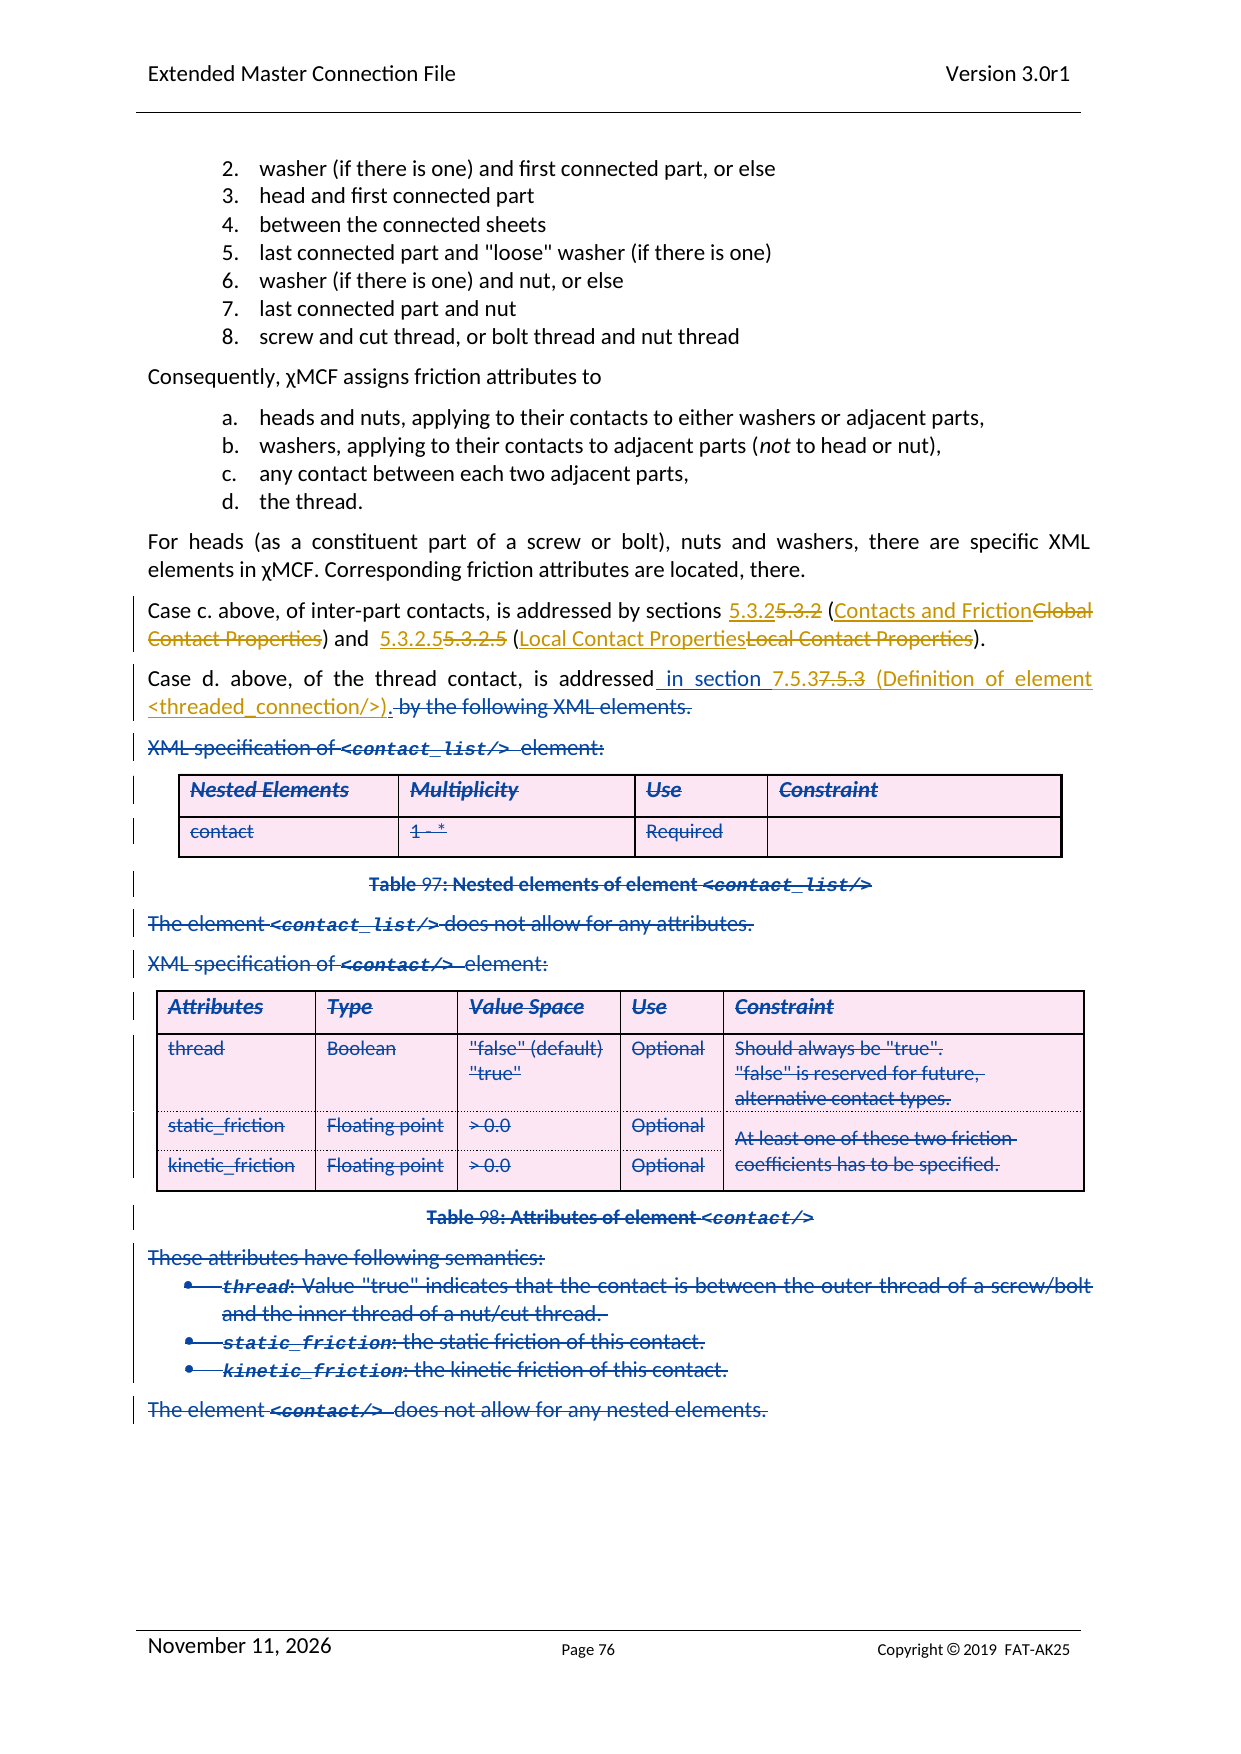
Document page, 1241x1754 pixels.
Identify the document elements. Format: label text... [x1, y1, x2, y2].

list screw and cut thread, or bolt thread and nut thread [222, 322, 1092, 350]
list any contact between each two adjacent parts, [222, 459, 1092, 487]
text Case d. above, of the thread contact, is addressed7.5.3Definition of element <threaded_connection/> [148, 664, 1092, 721]
list last connected part and nut [222, 294, 1092, 322]
list last connected part and "loose" washer (if there is one) [222, 238, 1092, 266]
list heads and nuts, applying to their contacts to either washers or adjacent parts, [222, 403, 1092, 431]
list washer (if there is one) and first connected part, or else [222, 154, 1092, 182]
text Case c. above, of inter-part contacts, is addressed by sections 5.3.2 (Contacts and Friction) and 5.3.2.5 (Local Contact Properties). [148, 596, 1092, 652]
list head and first connected part [222, 182, 1092, 210]
list between the connected sheets [222, 210, 1092, 238]
list washers, applying to their contacts to adjacent parts (not to head or nut), [222, 431, 1092, 459]
text Consequently, χMCF assigns friction attributes to [148, 362, 1092, 390]
list the thread. [222, 487, 1092, 515]
list washer (if there is one) and nut, or else [222, 266, 1092, 294]
text For heads (as a constituent part of a screw or bolt), nuts and washers, there are specific XML elements in χMCF. Corresponding friction attributes are located, there. [148, 527, 1092, 583]
